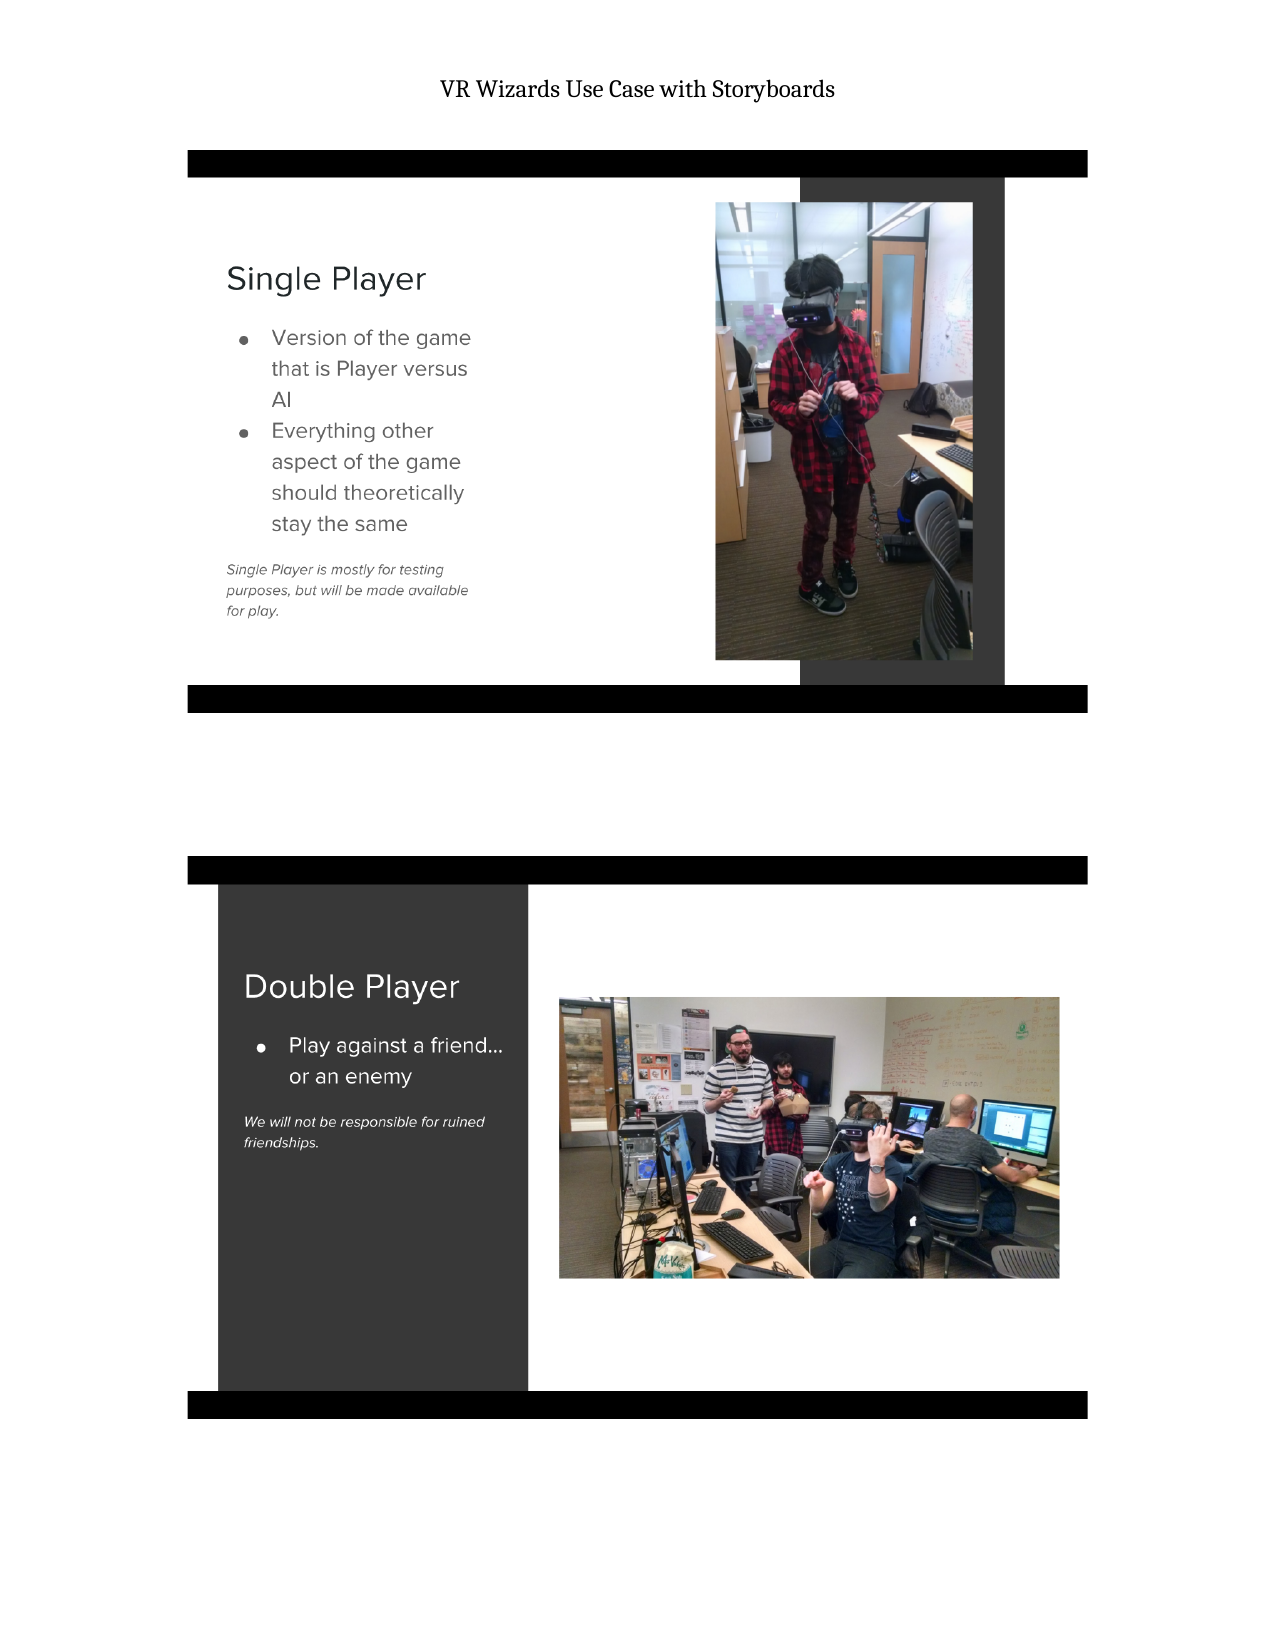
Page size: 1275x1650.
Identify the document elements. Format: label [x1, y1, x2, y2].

picture [187, 150, 1088, 713]
picture [187, 856, 1088, 1419]
